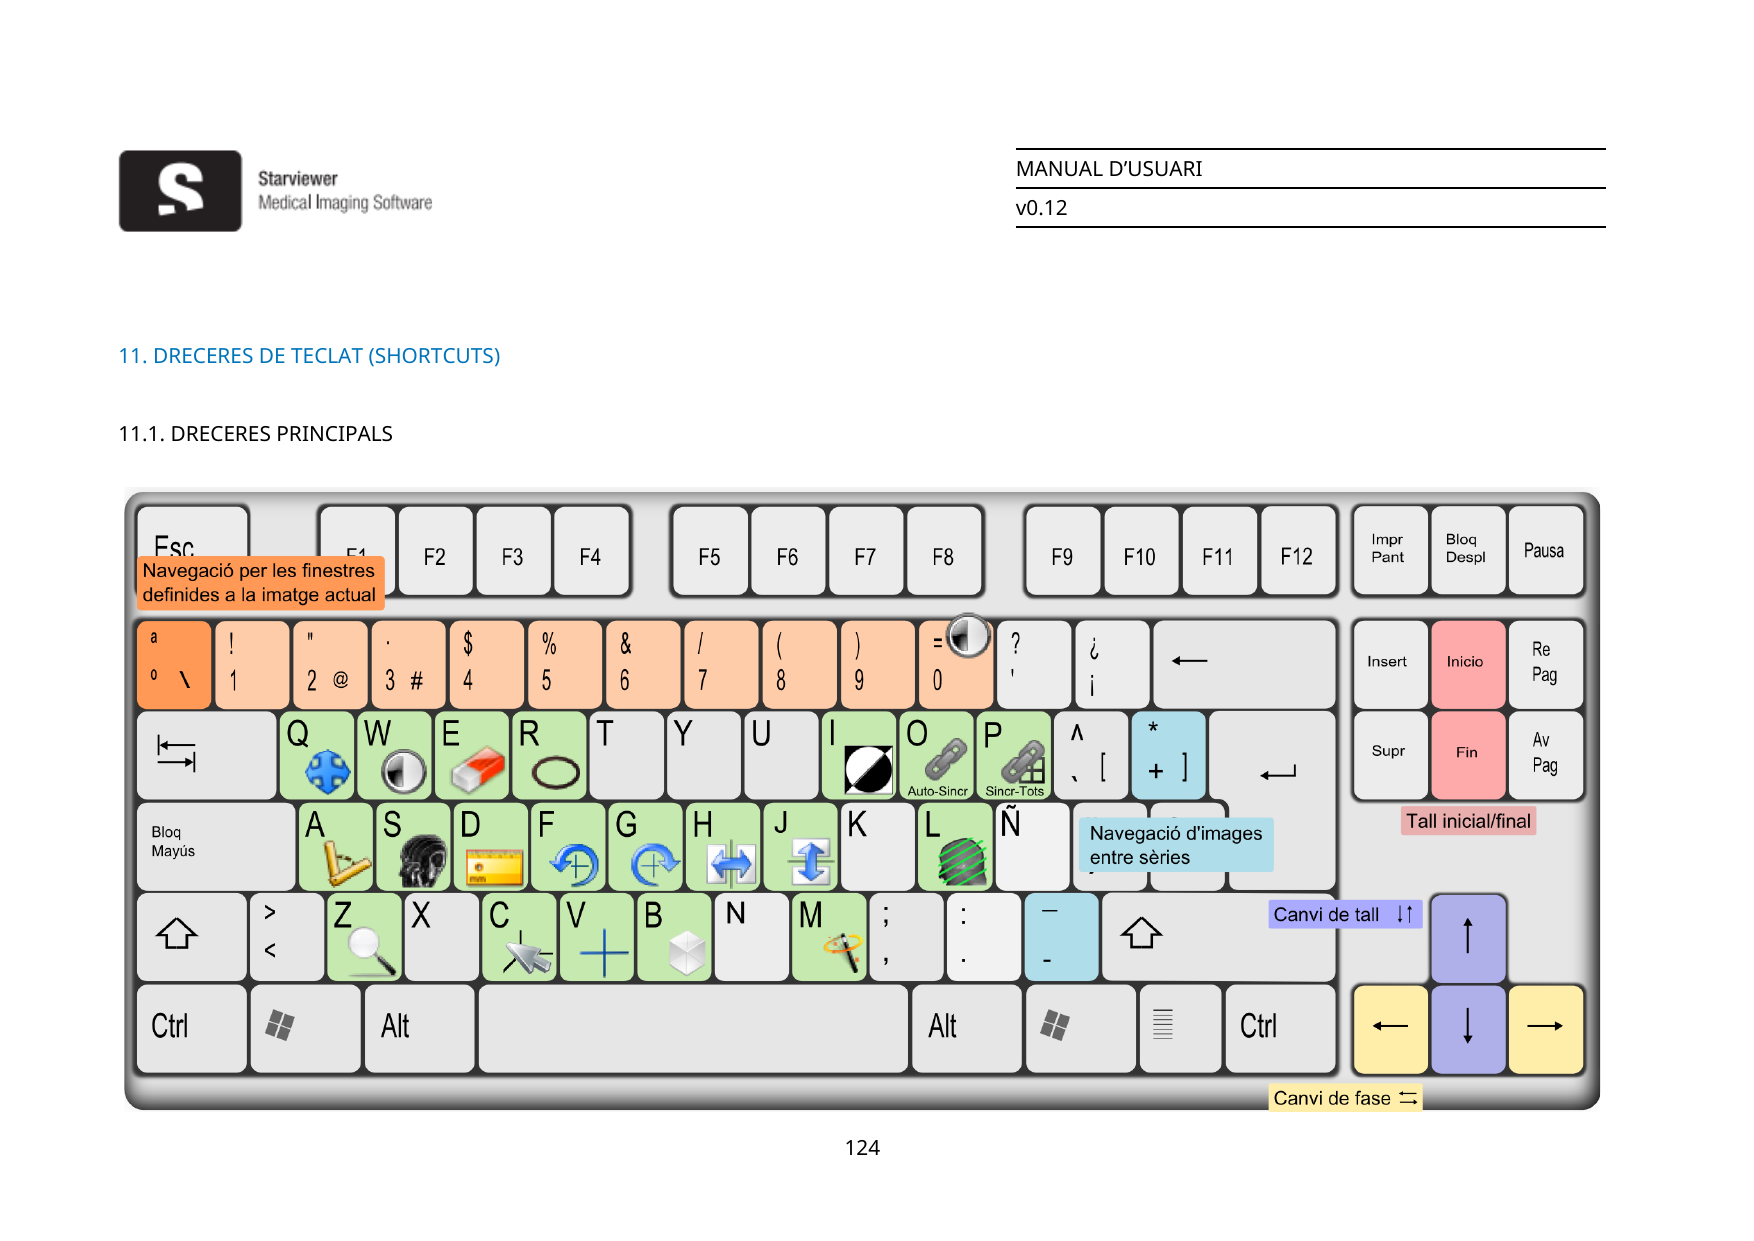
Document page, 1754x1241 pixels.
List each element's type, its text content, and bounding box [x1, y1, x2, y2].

picture [124, 487, 1601, 1112]
subtitle Dreceres de teclat (SHORTCUTS) [118, 341, 1606, 370]
subtitle Dreceres principals [118, 419, 1606, 448]
